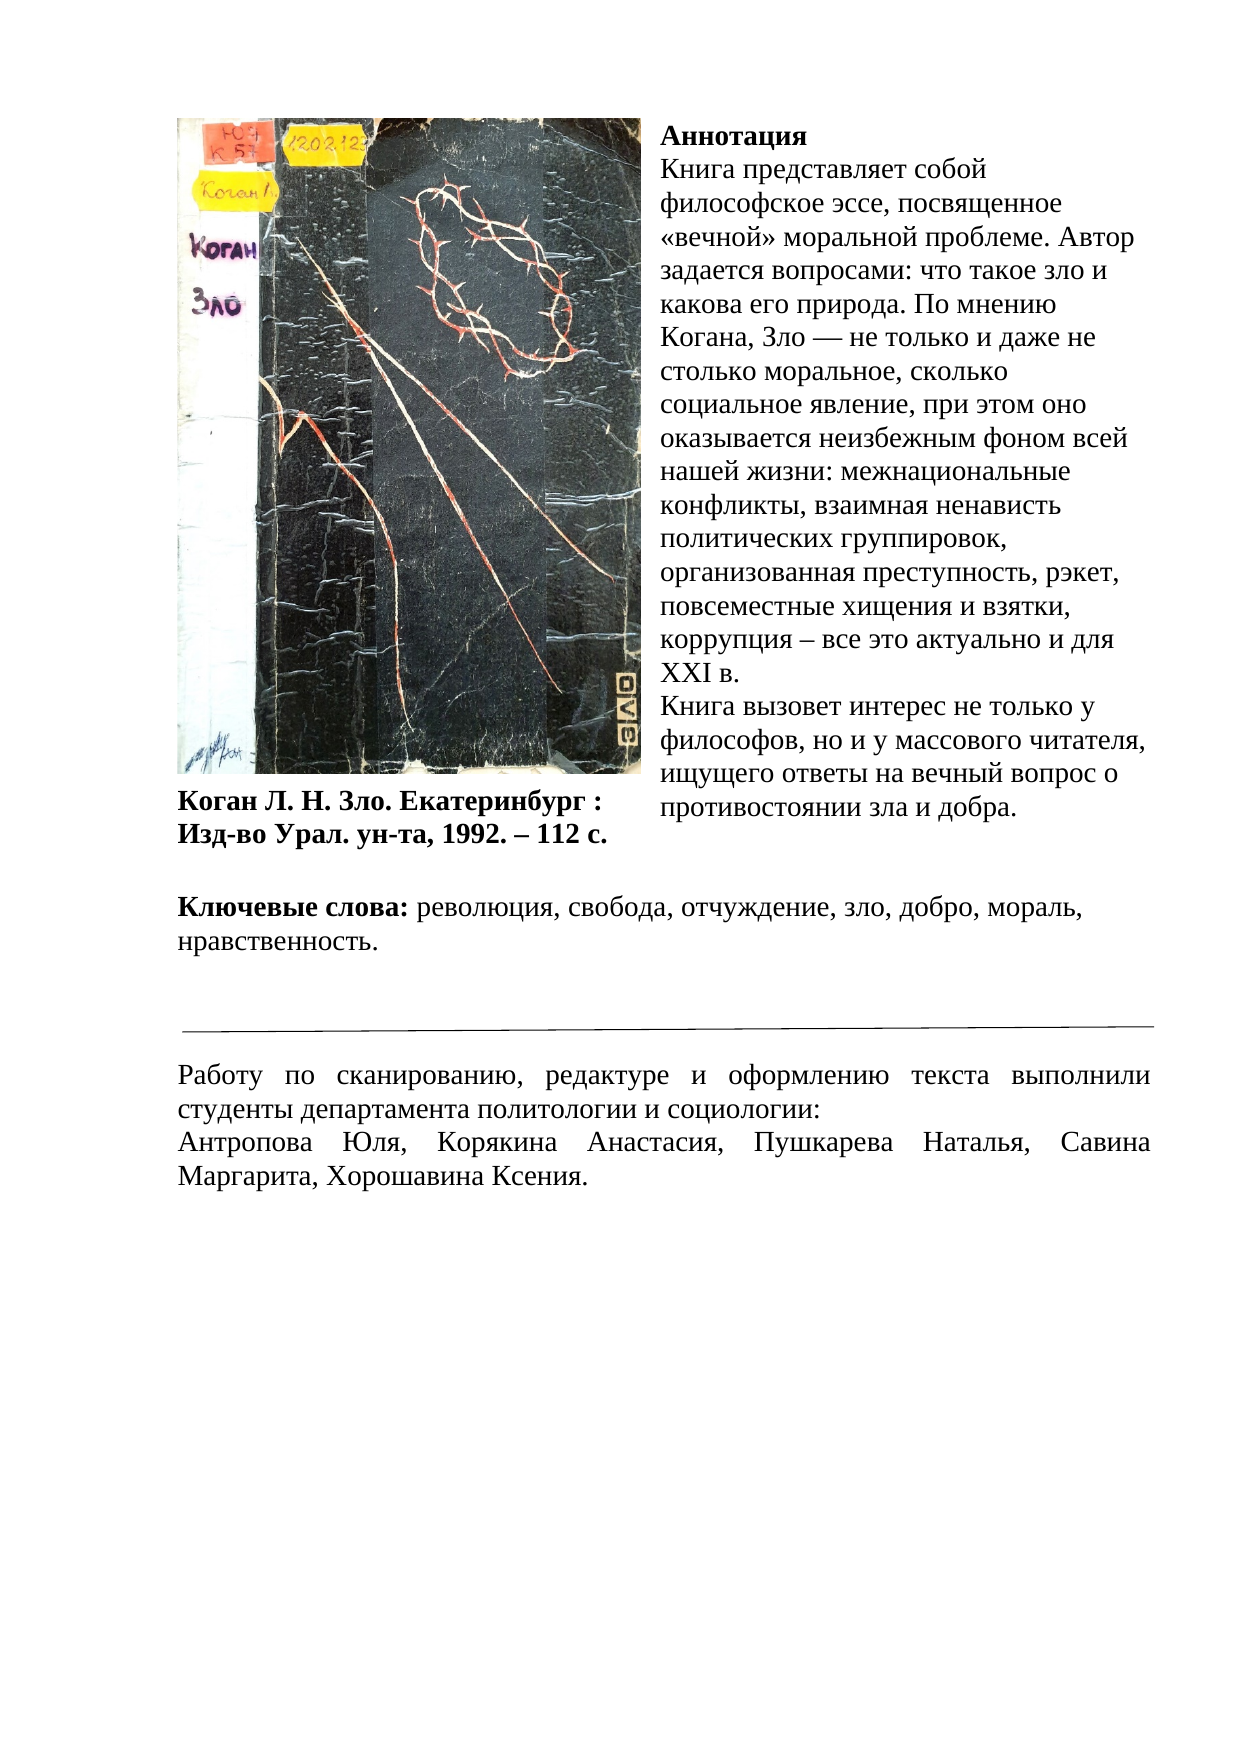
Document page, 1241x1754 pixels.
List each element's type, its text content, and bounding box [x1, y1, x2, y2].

text Ключевые слова: революция, свобода, отчуждение, зло, добро, мораль, нравственность. [177, 889, 1152, 957]
text Книга представляет собой философское эссе, посвященное «вечной» моральной проблеме. Автор задается вопросами: что такое зло и какова его природа. По мнению Когана, Зло — не только и даже не столько моральное, сколько социальное явление, при этом оно оказывается неизбежным фоном всей нашей жизни: межнациональные конфликты, взаимная ненависть политических группировок, организованная преступность, рэкет, повсеместные хищения и взятки, коррупция – все это актуально и для XXI в. [641, 152, 1152, 688]
text Книга вызовет интерес не только у философов, но и у массового читателя, ищущего ответы на вечный вопрос о противостоянии зла и добра. [177, 688, 1152, 822]
text Работу по сканированию, редактуре и оформлению текста выполнили студенты департамента политологии и социологии: [177, 1057, 1152, 1124]
picture [177, 118, 641, 774]
text Аннотация [641, 118, 1152, 152]
text Антропова Юля, Корякина Анастасия, Пушкарева Наталья, Савина Маргарита, Хорошавина Ксения. [177, 1124, 1152, 1191]
